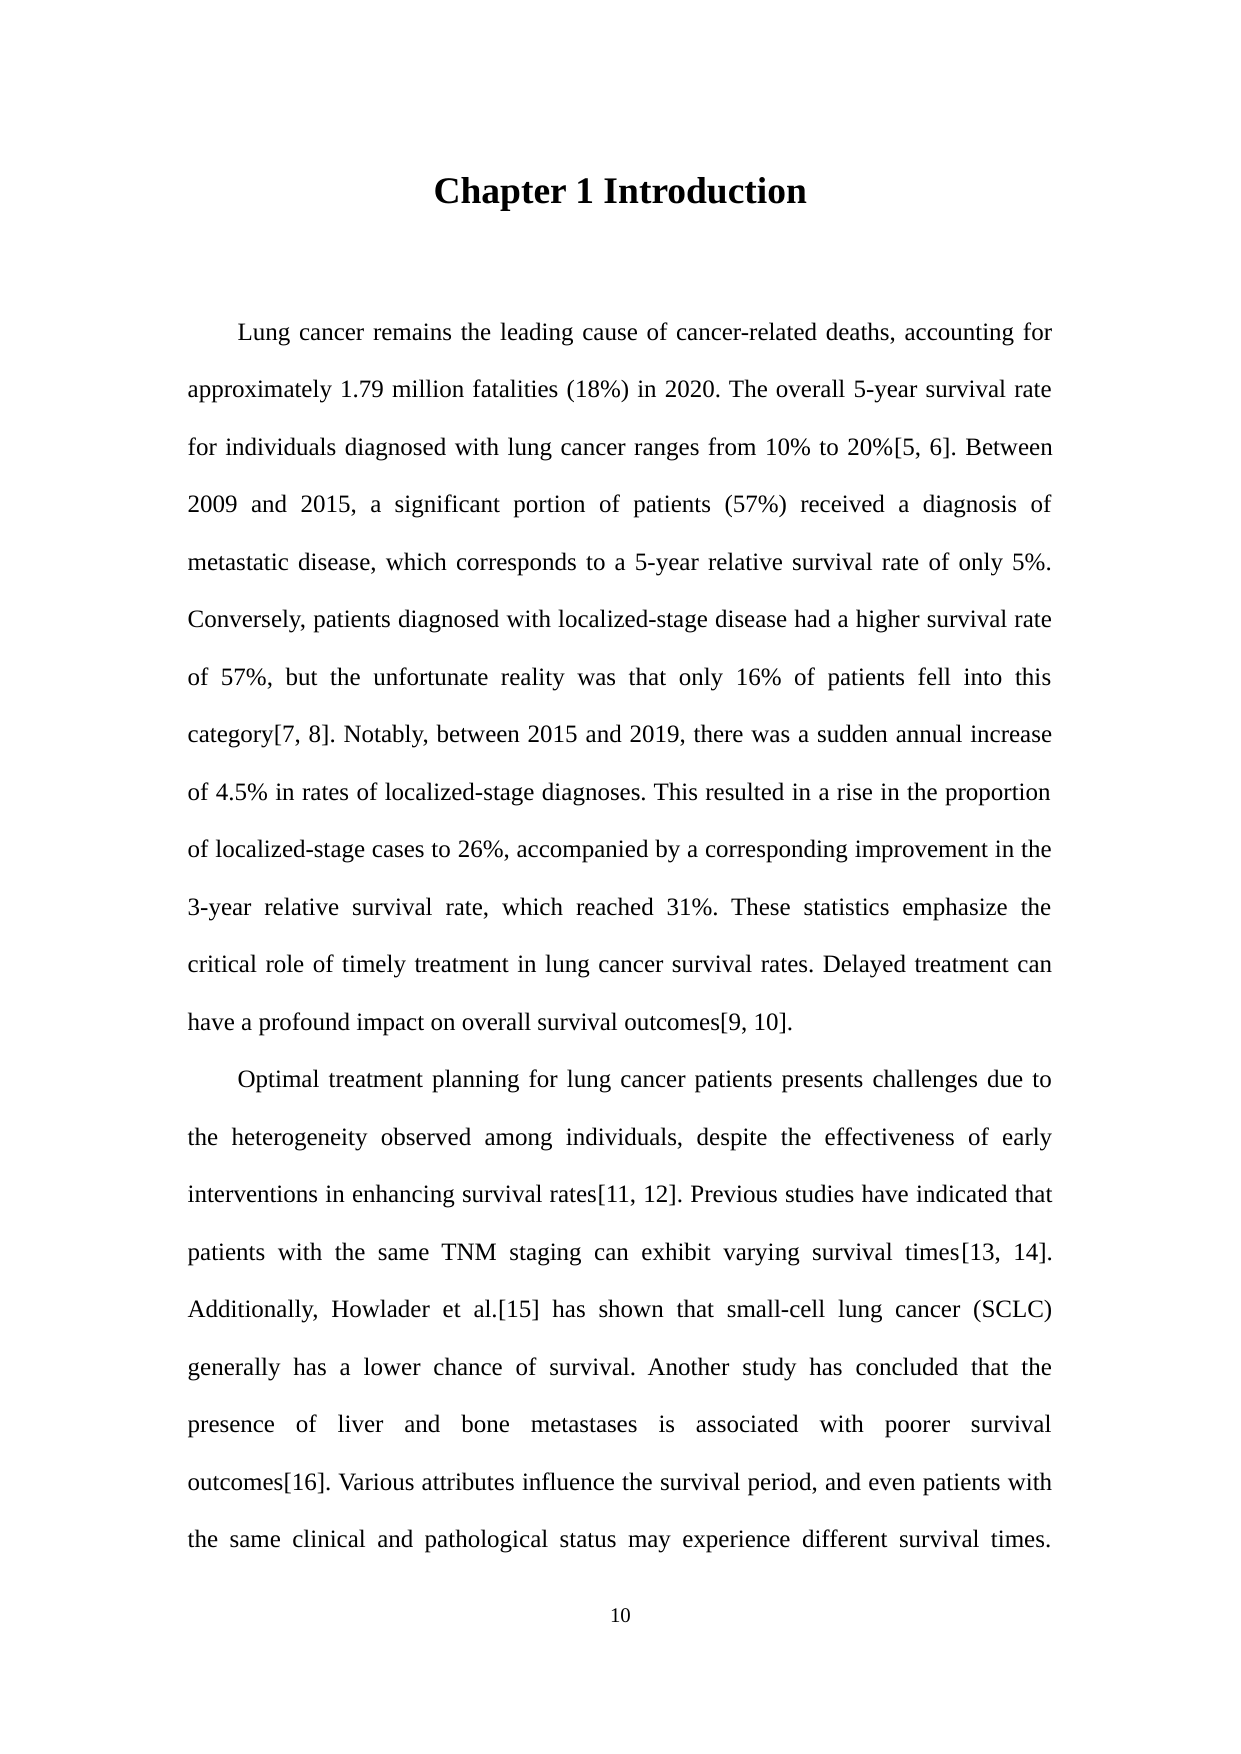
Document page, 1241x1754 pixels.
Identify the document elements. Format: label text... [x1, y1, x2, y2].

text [187, 1064, 1053, 1553]
text Lung cancer remains the leading cause of cancer-related deaths, accounting for approximately 1.79 million fatalities (18%) in 2020. The overall 5-year survival rate for individuals diagnosed with lung cancer ranges from 10% to 20%[5, 6]. Between 2009 and 2015, a significant portion of patients (57%) received a diagnosis of metastatic disease, which corresponds to a 5-year relative survival rate of only 5%. Conversely, patients diagnosed with localized-stage disease had a higher survival rate of 57%, but the unfortunate reality was that only 16% of patients fell into this category[7, 8]. Notably, between 2015 and 2019, there was a sudden annual increase of 4.5% in rates of localized-stage diagnoses. This resulted in a rise in the proportion of localized-stage cases to 26%, accompanied by a corresponding improvement in the 3-year relative survival rate, which reached 31%. These statistics emphasize the critical role of timely treatment in lung cancer survival rates. Delayed treatment can have a profound impact on overall survival outcomes[9, 10]. [187, 317, 1053, 1036]
subtitle Chapter 1 Introduction [187, 169, 1053, 212]
